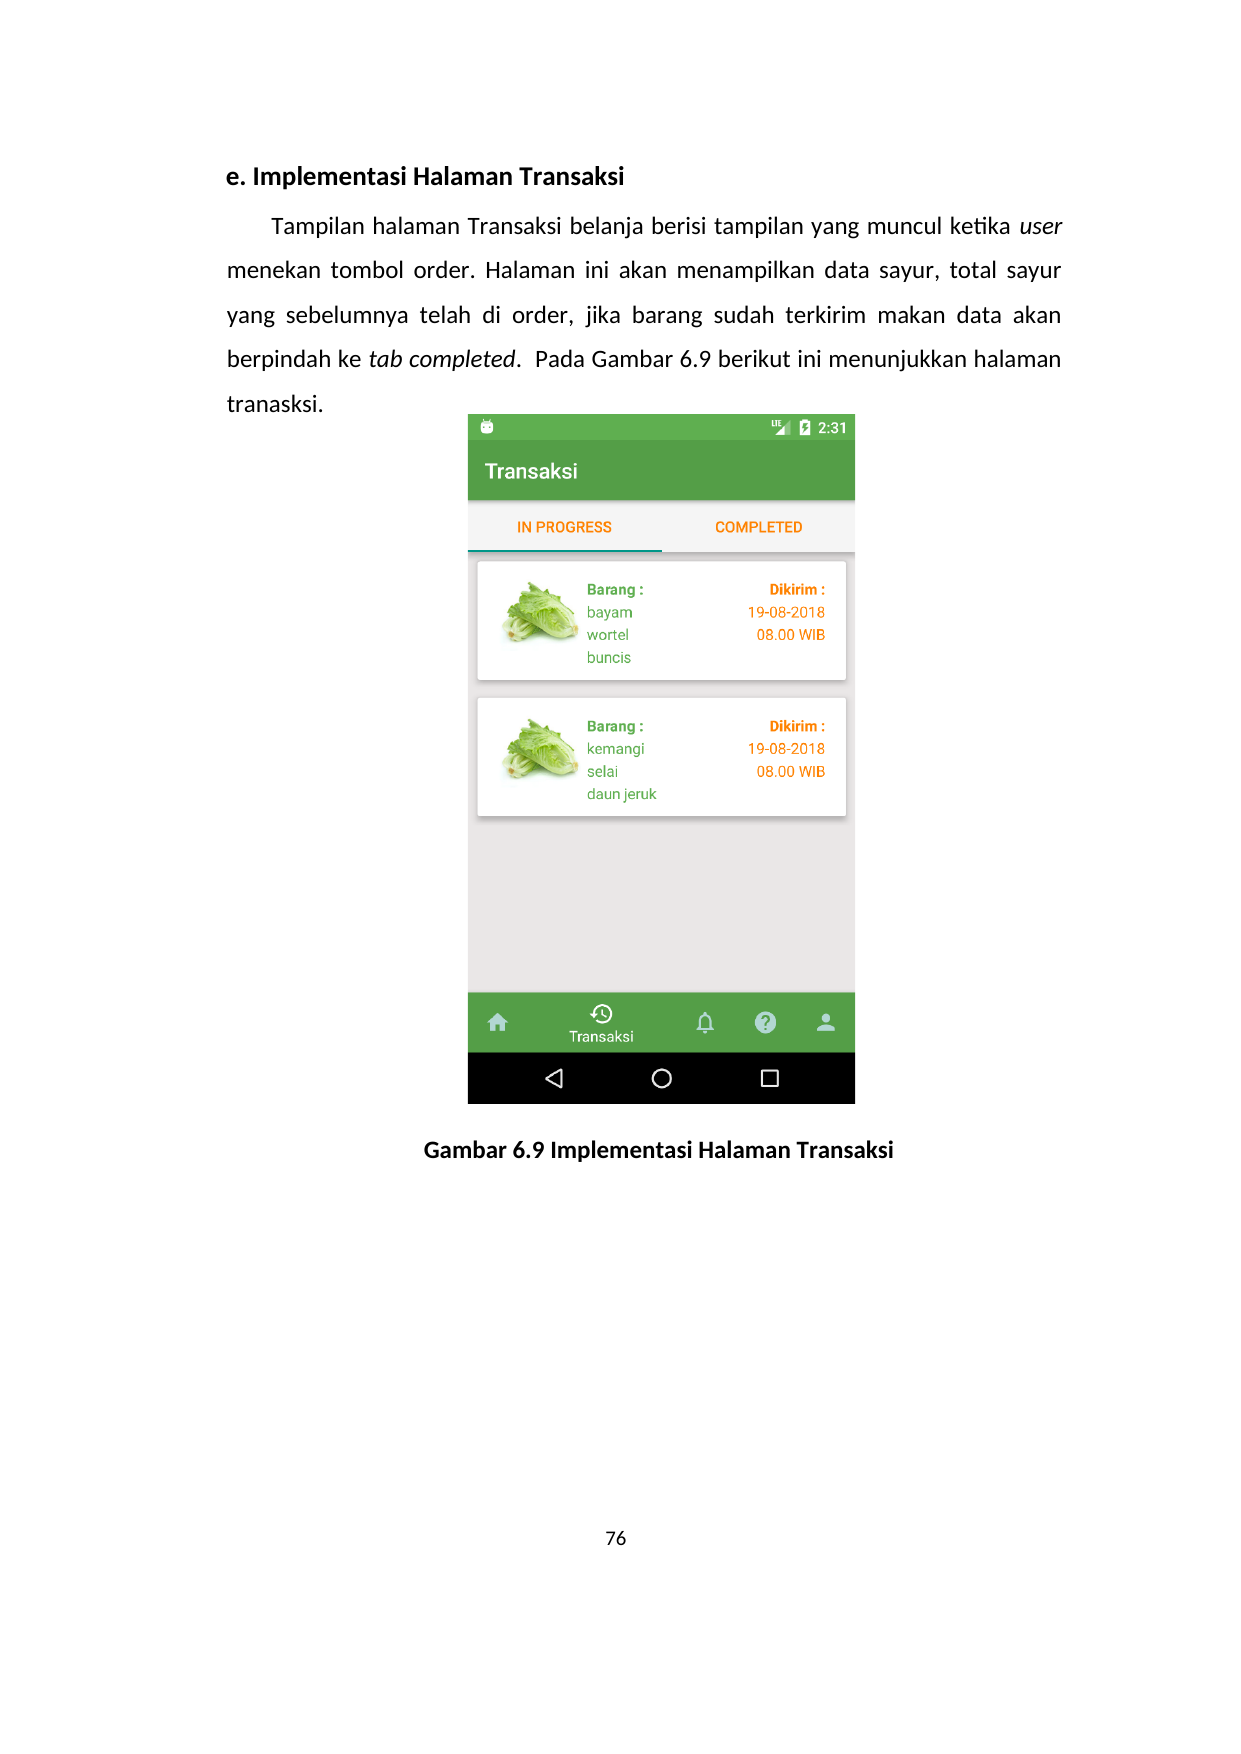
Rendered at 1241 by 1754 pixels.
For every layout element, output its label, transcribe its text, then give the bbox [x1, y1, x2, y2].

picture [467, 414, 856, 1104]
text Tampilan halaman Transaksi belanja berisi tampilan yang muncul ketika user menekan tombol order. Halaman ini akan menampilkan data sayur, total sayur yang sebelumnya telah di order, jika barang sudah terkirim makan data akan berpindah ke tab completed. Pada Gambar 6.9 berikut ini menunjukkan halaman tranasksi. [227, 210, 1062, 418]
text e. Implementasi Halaman Transaksi [226, 159, 1090, 192]
subtitle Gambar 6.9 Implementasi Halaman Transaksi [226, 1134, 1092, 1164]
